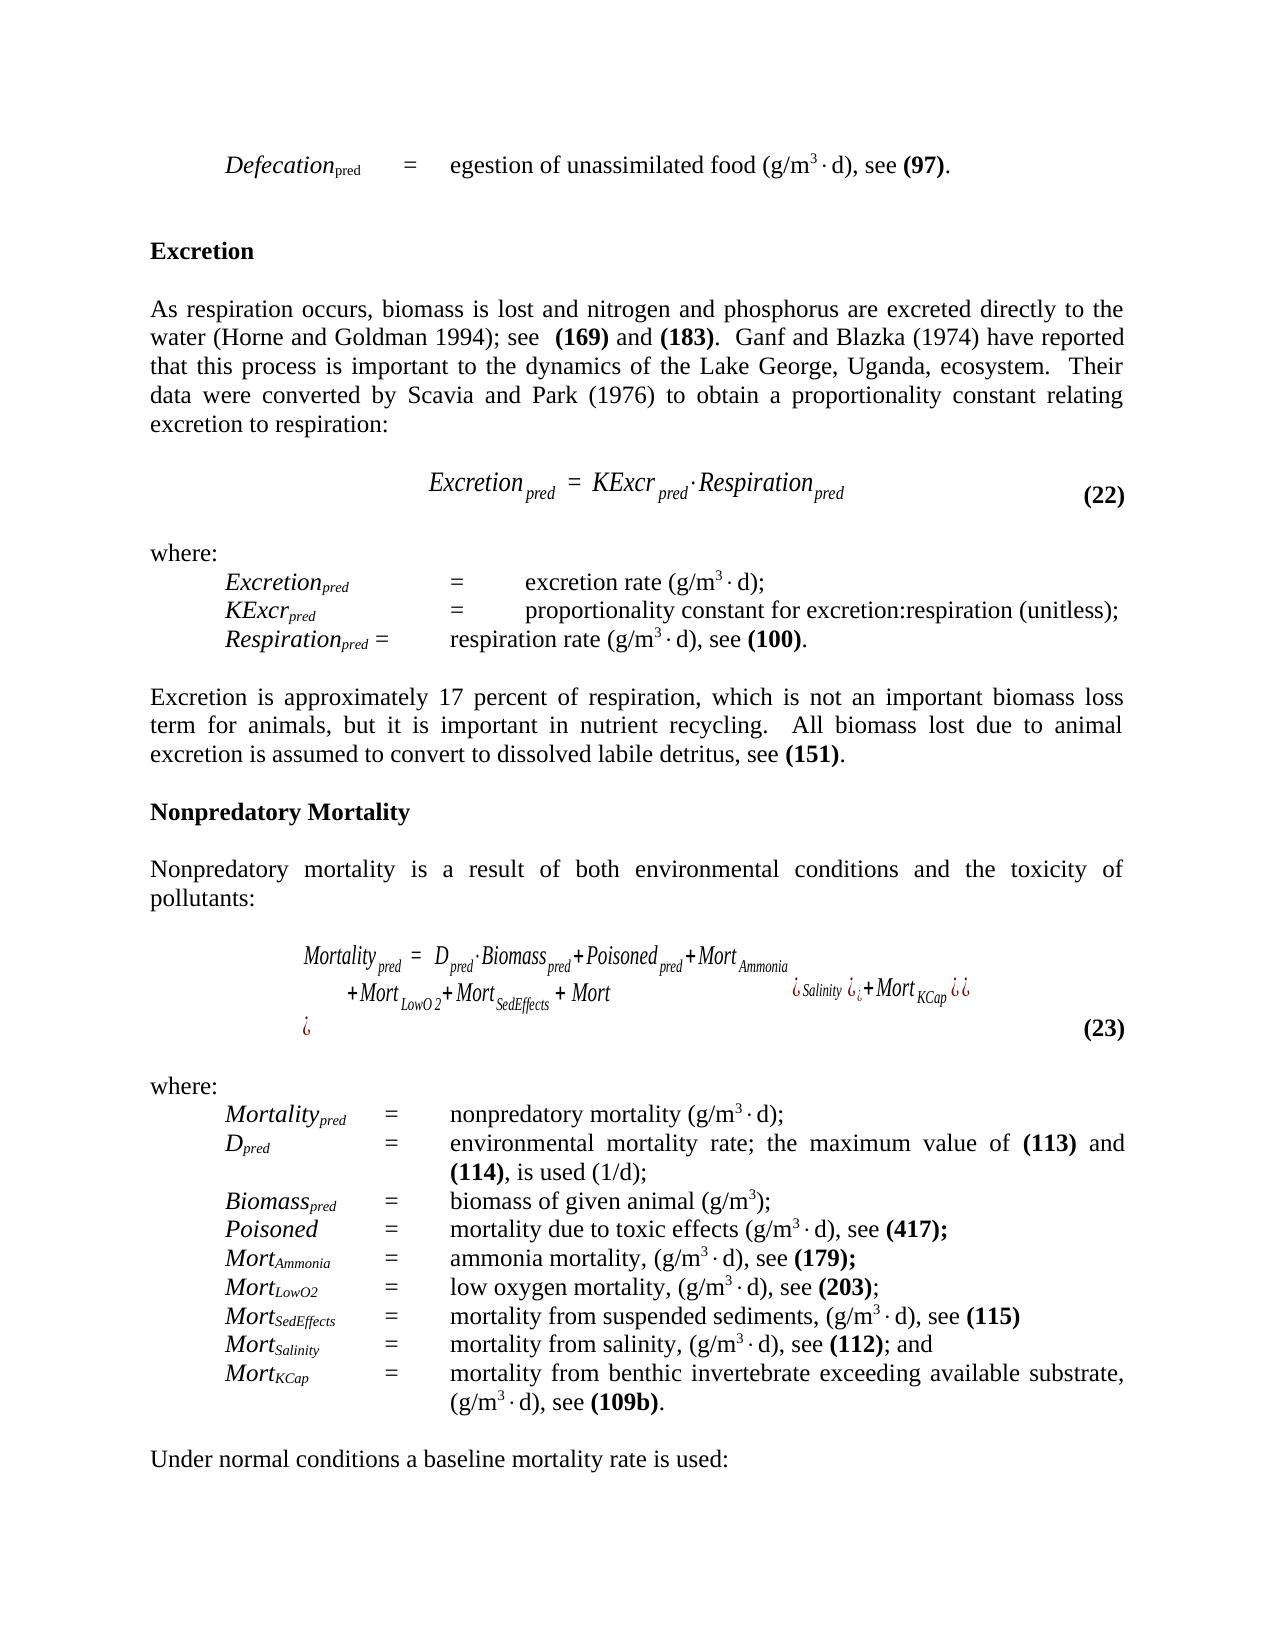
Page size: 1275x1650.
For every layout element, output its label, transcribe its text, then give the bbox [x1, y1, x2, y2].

text MortLowO2 = low oxygen mortality, (g/m3d), see (203); [225, 1272, 1125, 1301]
text Defecationpred = egestion of unassimilated food (g/m3d), see (97). [225, 150, 1125, 179]
text where: [150, 1071, 1125, 1099]
text where: [150, 538, 1125, 567]
text Excretion [150, 236, 1125, 265]
text MortSedEffects = mortality from suspended sediments, (g/m3d), see (115) [225, 1301, 1125, 1329]
text MortSalinity = mortality from salinity, (g/m3d), see (112); and [225, 1329, 1125, 1358]
text Excretion is approximately 17 percent of respiration, which is not an important biomass loss term for animals, but it is important in nutrient recycling. All biomass lost due to animal excretion is assumed to convert to dissolved labile detritus, see (151). [150, 682, 1125, 768]
text Mortalitypred = nonpredatory mortality (g/m3d); [225, 1099, 1125, 1128]
text Biomasspred = biomass of given animal (g/m3); [225, 1186, 1125, 1214]
text Excretionpred = excretion rate (g/m3d); [225, 567, 1125, 595]
text Respirationpred = respiration rate (g/m3d), see (100). [225, 624, 1125, 653]
text KExcrpred = proportionality constant for excretion:respiration (unitless); [225, 595, 1125, 624]
text Nonpredatory Mortality [150, 797, 1125, 825]
text MortKCap = mortality from benthic invertebrate exceeding available substrate, (g/m3d), see (109b). [225, 1358, 1125, 1416]
text MortAmmonia = ammonia mortality, (g/m3d), see (179); [225, 1243, 1125, 1272]
text As respiration occurs, biomass is lost and nitrogen and phosphorus are excreted directly to the water (Horne and Goldman 1994); see (169) and (183). Ganf and Blazka (1974) have reported that this process is important to the dynamics of the Lake George, Uganda, ecosystem. Their data were converted by Scavia and Park (1976) to obtain a proportionality constant relating excretion to respiration: [150, 294, 1125, 437]
text Poisoned = mortality due to toxic effects (g/m3d), see (417); [225, 1214, 1125, 1243]
text Nonpredatory mortality is a result of both environmental conditions and the toxicity of pollutants: [150, 854, 1125, 912]
text Dpred = environmental mortality rate; the maximum value of (113) and (114), is used (1/d); [225, 1128, 1125, 1186]
text Under normal conditions a baseline mortality rate is used: [150, 1444, 1125, 1473]
